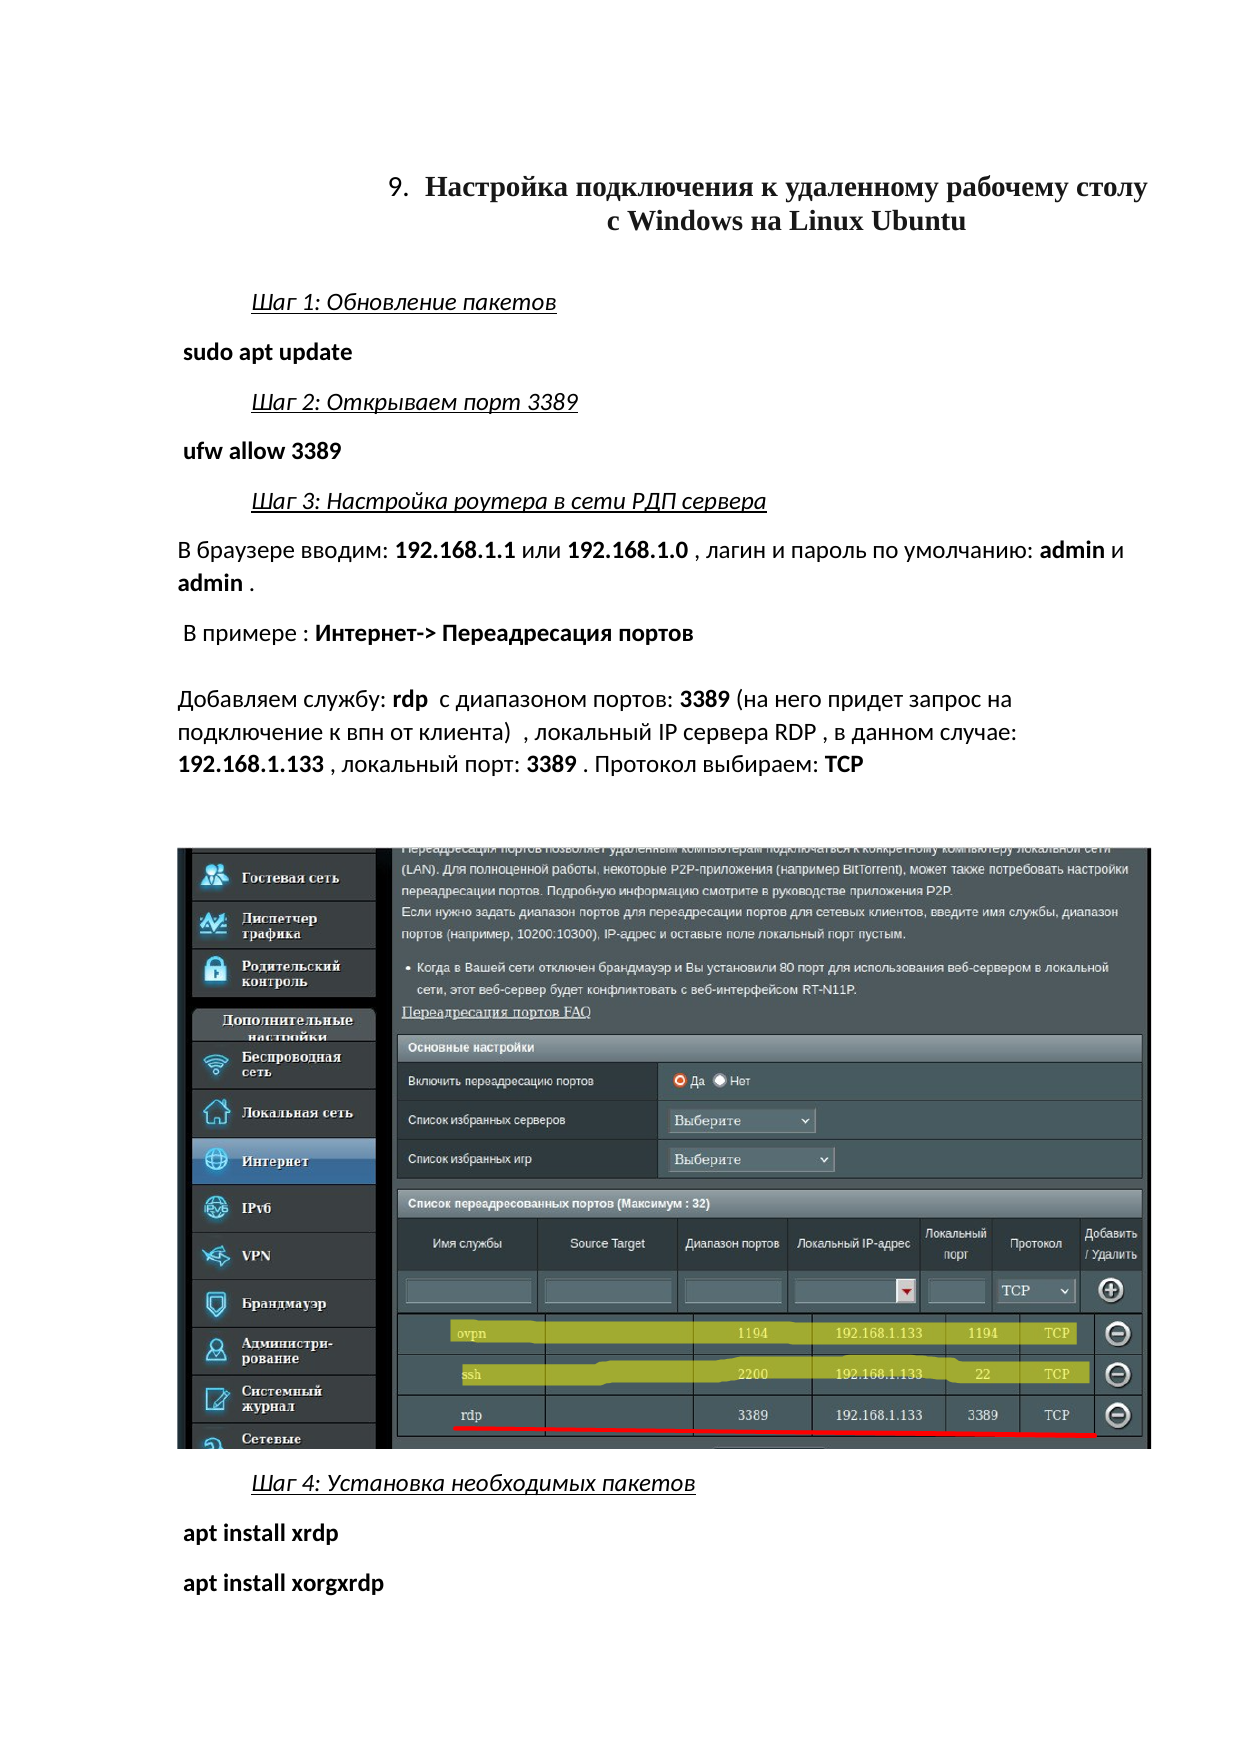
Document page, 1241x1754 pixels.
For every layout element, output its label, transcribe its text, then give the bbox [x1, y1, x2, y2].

text Шаг 1: Обновление пакетов [177, 286, 1152, 317]
text Шаг 3: Настройка роутера в сети РДП сервера [251, 485, 1152, 515]
text sudo apt update [177, 336, 1152, 367]
text В браузере вводим: 192.168.1.1 или 192.168.1.0 , лагин и пароль по умолчанию: admin и admin . [177, 534, 1152, 598]
text apt install xorgxrdp [177, 1567, 1152, 1597]
text Шаг 2: Открываем порт 3389 [177, 386, 1152, 416]
picture [177, 847, 1152, 1449]
list Настройка подключения к удаленному рабочему столу с Windows на Linux Ubuntu [384, 168, 1152, 237]
text ufw allow 3389 [177, 435, 1152, 466]
text apt install xrdp [177, 1517, 1152, 1548]
text Шаг 4: Установка необходимых пакетов [251, 1468, 1152, 1498]
text В примере : Интернет-> Переадресация портов Добавляем службу: rdp с диапазоном портов: 3389 (на него придет запрос на подключение к впн от клиента) , локальный IP сервера RDP , в данном случае: 192.168.1.133 , локальный порт: 3389 . Протокол выбираем: TCP [177, 617, 1152, 779]
